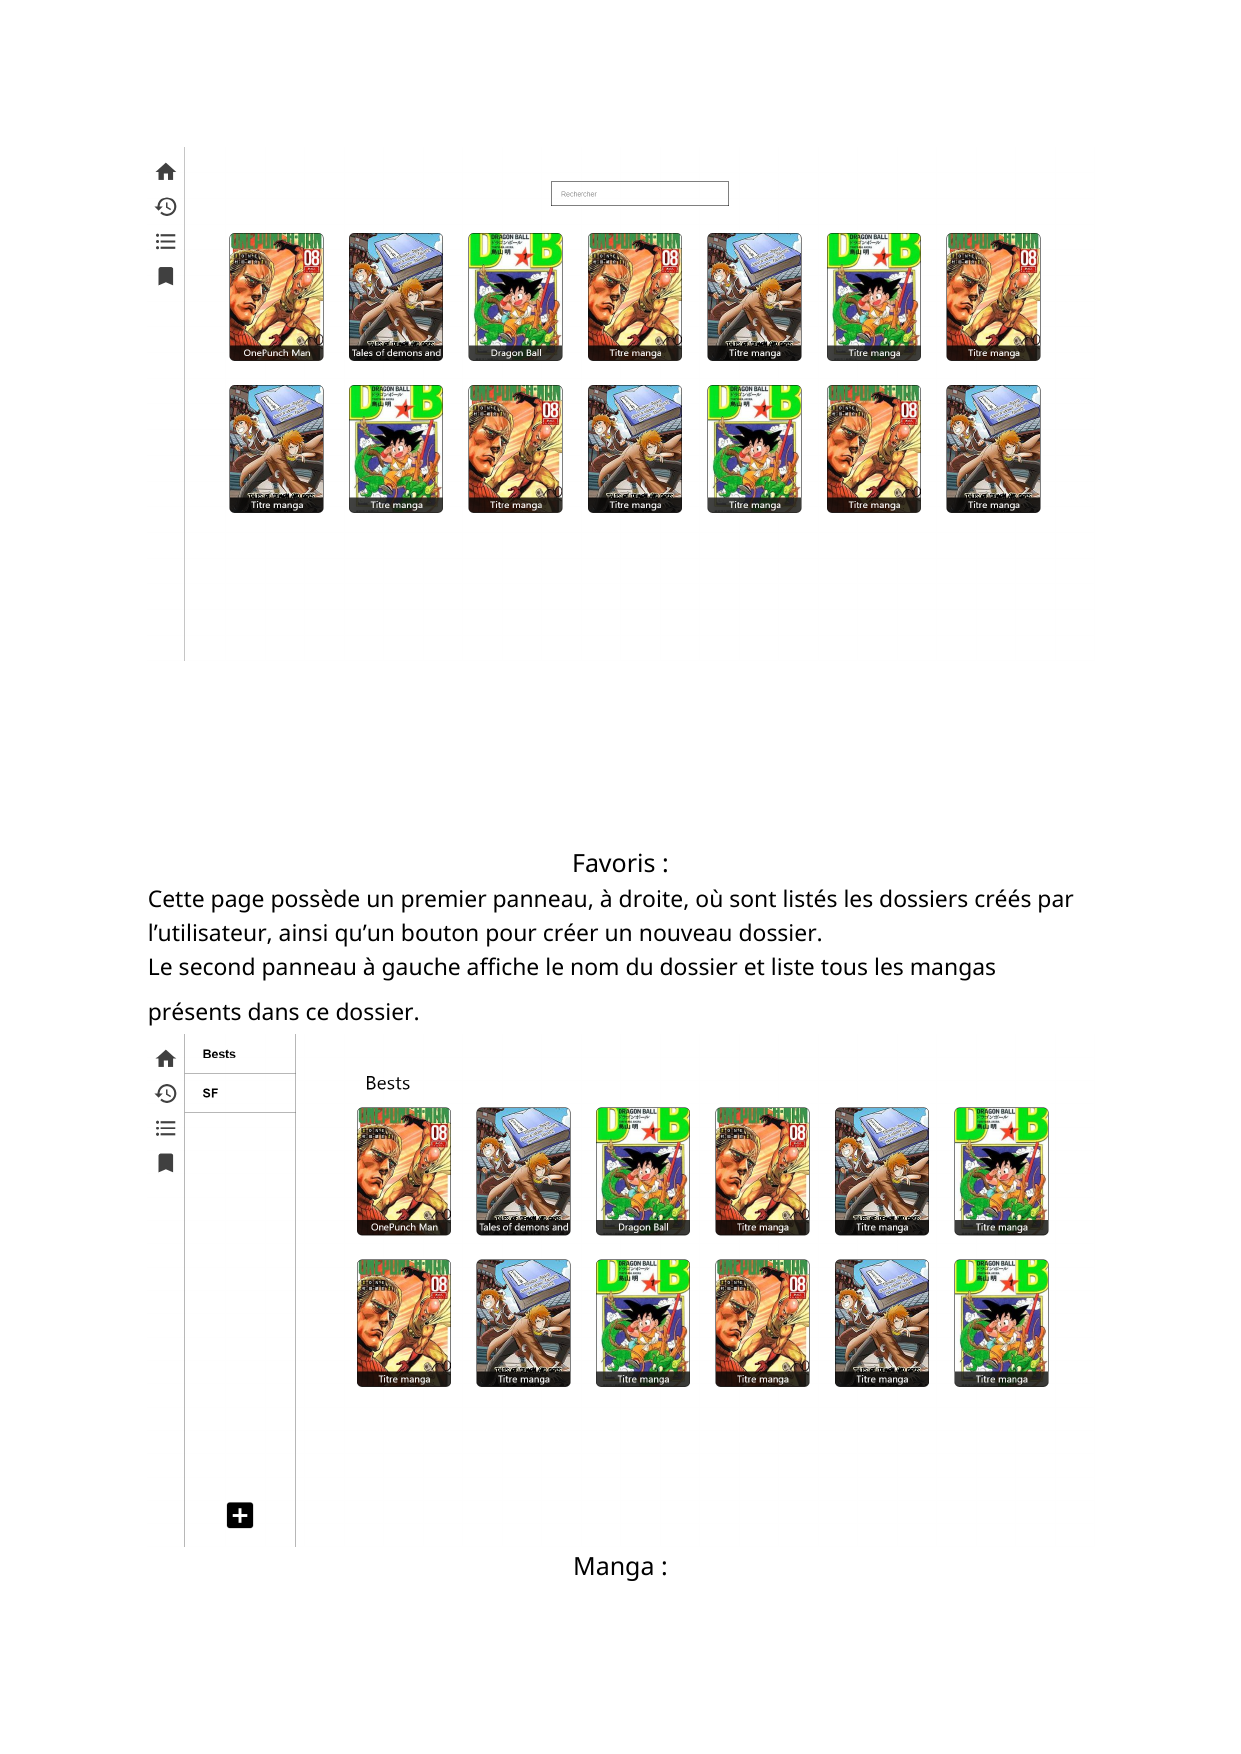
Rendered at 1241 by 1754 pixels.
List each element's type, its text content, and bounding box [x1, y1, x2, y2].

picture [147, 147, 1095, 661]
text Le second panneau à gauche affiche le nom du dossier et liste tous les mangas présents dans ce dossier. [148, 950, 1093, 1031]
text Manga : [148, 1549, 1093, 1583]
text Favoris : [148, 846, 1093, 880]
picture [147, 1034, 1095, 1547]
text Cette page possède un premier panneau, à droite, où sont listés les dossiers créés par l’utilisateur, ainsi qu’un bouton pour créer un nouveau dossier. [148, 883, 1093, 948]
